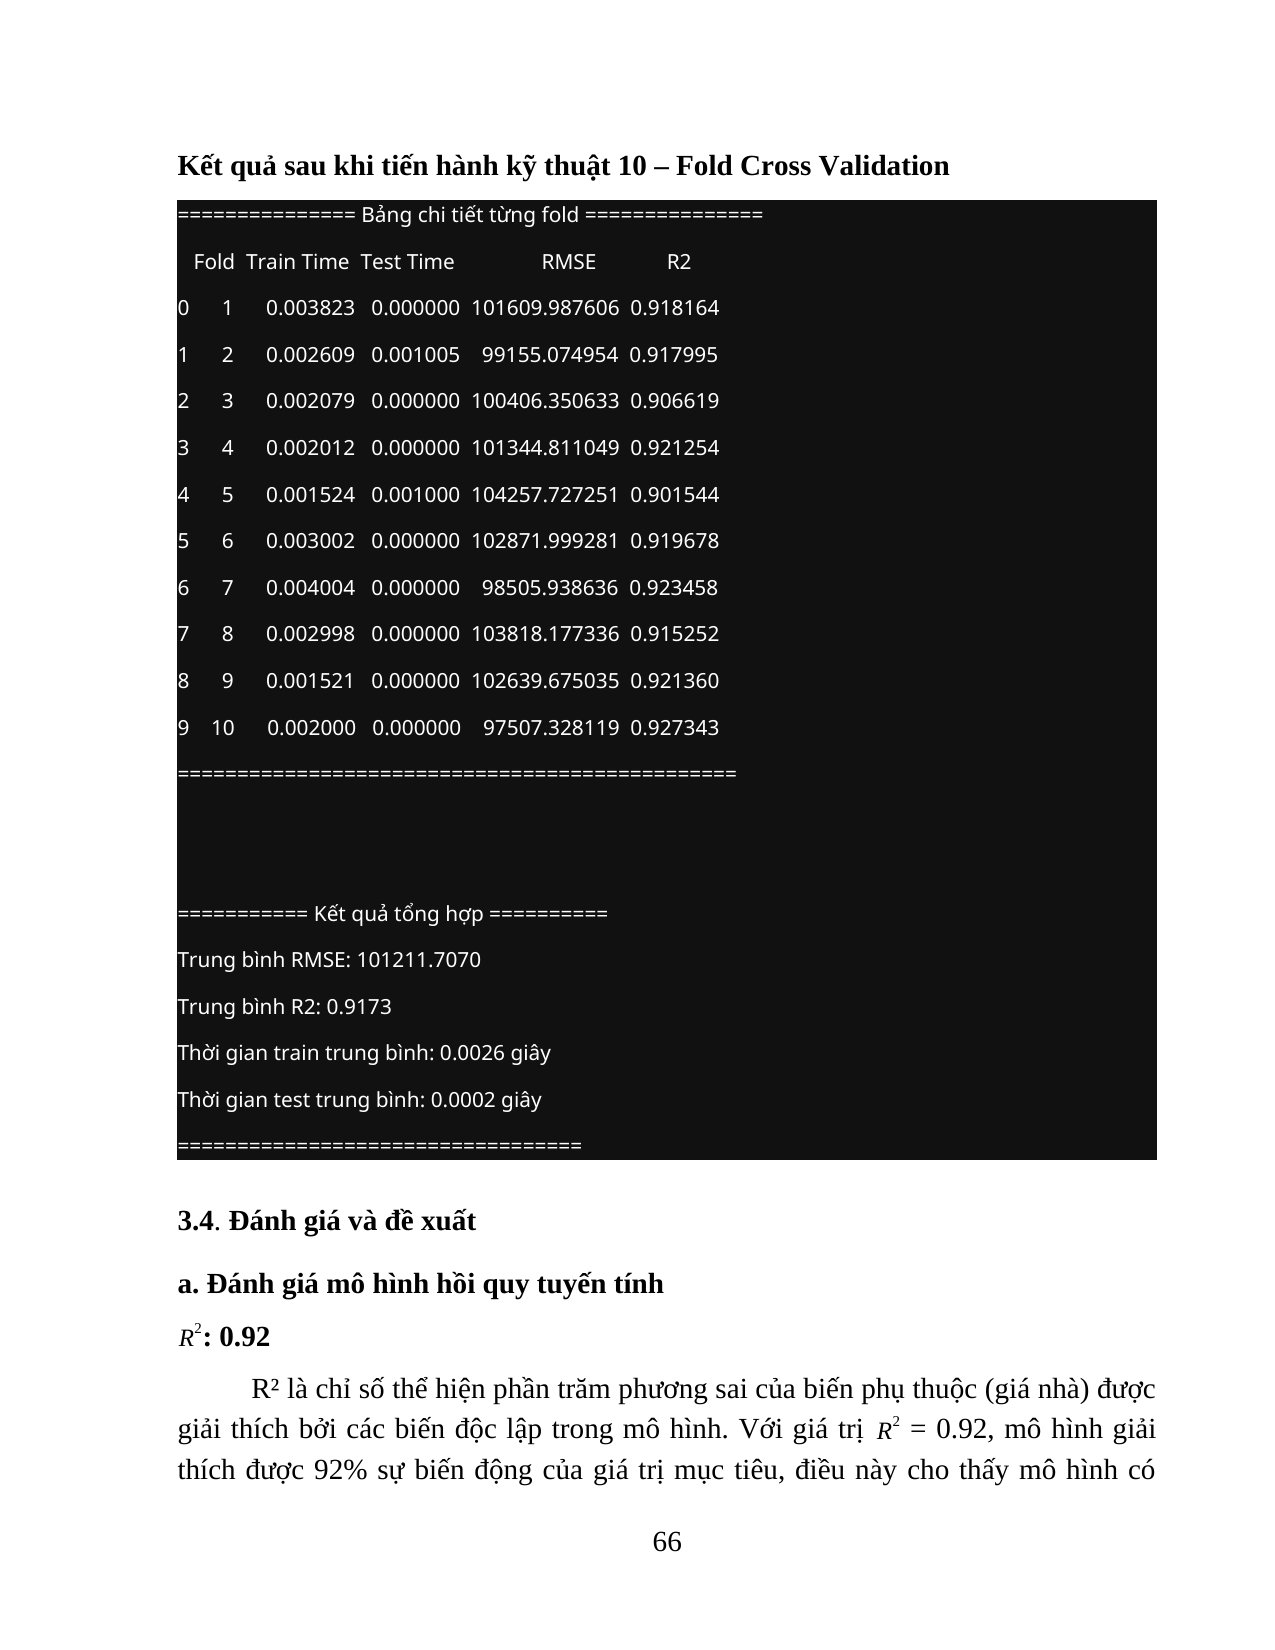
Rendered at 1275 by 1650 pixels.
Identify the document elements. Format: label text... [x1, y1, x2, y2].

text Trung bình RMSE: 101211.7070 [177, 945, 1157, 974]
text 5 6 0.003002 0.000000 102871.999281 0.919678 [177, 526, 1157, 555]
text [177, 1371, 1157, 1485]
text 8 9 0.001521 0.000000 102639.675035 0.921360 [177, 666, 1157, 694]
text 6 7 0.004004 0.000000 98505.938636 0.923458 [177, 573, 1157, 601]
text ================================== [177, 1132, 1157, 1160]
text 4 5 0.001524 0.001000 104257.727251 0.901544 [177, 480, 1157, 508]
text =============== Bảng chi tiết từng fold =============== [177, 200, 1157, 229]
text : 0.92 [177, 1319, 1157, 1352]
text 3 4 0.002012 0.000000 101344.811049 0.921254 [177, 433, 1157, 462]
text 1 2 0.002609 0.001005 99155.074954 0.917995 [177, 340, 1157, 368]
text Thời gian test trung bình: 0.0002 giây [177, 1085, 1157, 1113]
subtitle 3.4. Đánh giá và đề xuất [177, 1203, 1157, 1237]
text =========== Kết quả tổng hợp ========== [177, 899, 1157, 927]
text a. Đánh giá mô hình hồi quy tuyến tính [177, 1266, 1157, 1299]
text Fold Train Time Test Time RMSE R2 [177, 247, 1157, 275]
text =============================================== [177, 759, 1157, 788]
text Trung bình R2: 0.9173 [177, 992, 1157, 1020]
text 7 8 0.002998 0.000000 103818.177336 0.915252 [177, 619, 1157, 648]
text Kết quả sau khi tiến hành kỹ thuật 10 – Fold Cross Validation [177, 148, 1157, 181]
text Thời gian train trung bình: 0.0026 giây [177, 1038, 1157, 1067]
text 2 3 0.002079 0.000000 100406.350633 0.906619 [177, 387, 1157, 415]
text 0 1 0.003823 0.000000 101609.987606 0.918164 [177, 293, 1157, 322]
text 9 10 0.002000 0.000000 97507.328119 0.927343 [177, 713, 1157, 741]
